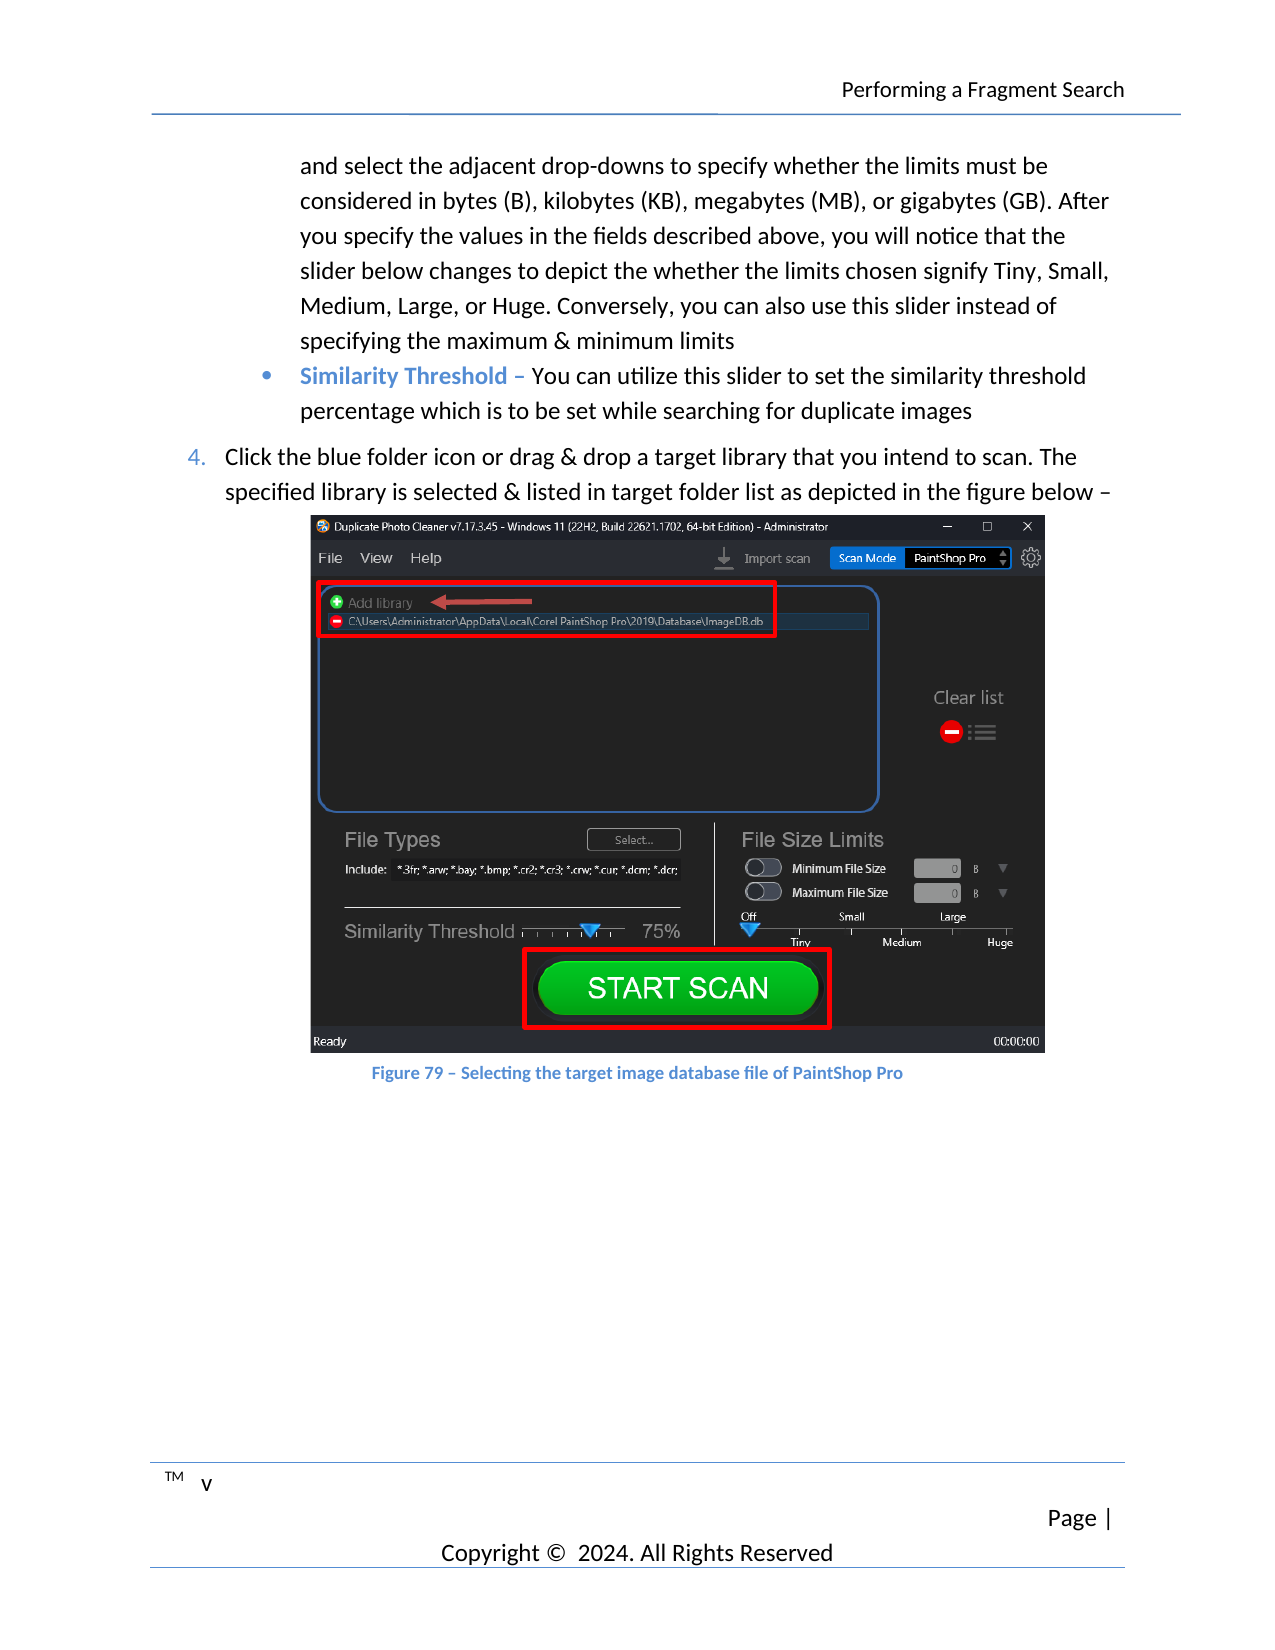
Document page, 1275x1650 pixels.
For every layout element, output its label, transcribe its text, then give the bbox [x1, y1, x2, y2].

list Similarity Threshold – You can utilize this slider to set the similarity threshold percentage which is to be set while searching for duplicate images [262, 360, 1125, 426]
list Click the blue folder icon or drag & drop a target library that you intend to scan. The specified library is selected & listed in target folder list as depicted in the figure below – [187, 441, 1125, 507]
text Figure 79 – Selecting the target image database file of PaintShop Pro [150, 1061, 1125, 1084]
picture [310, 515, 1045, 1053]
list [262, 150, 1125, 356]
